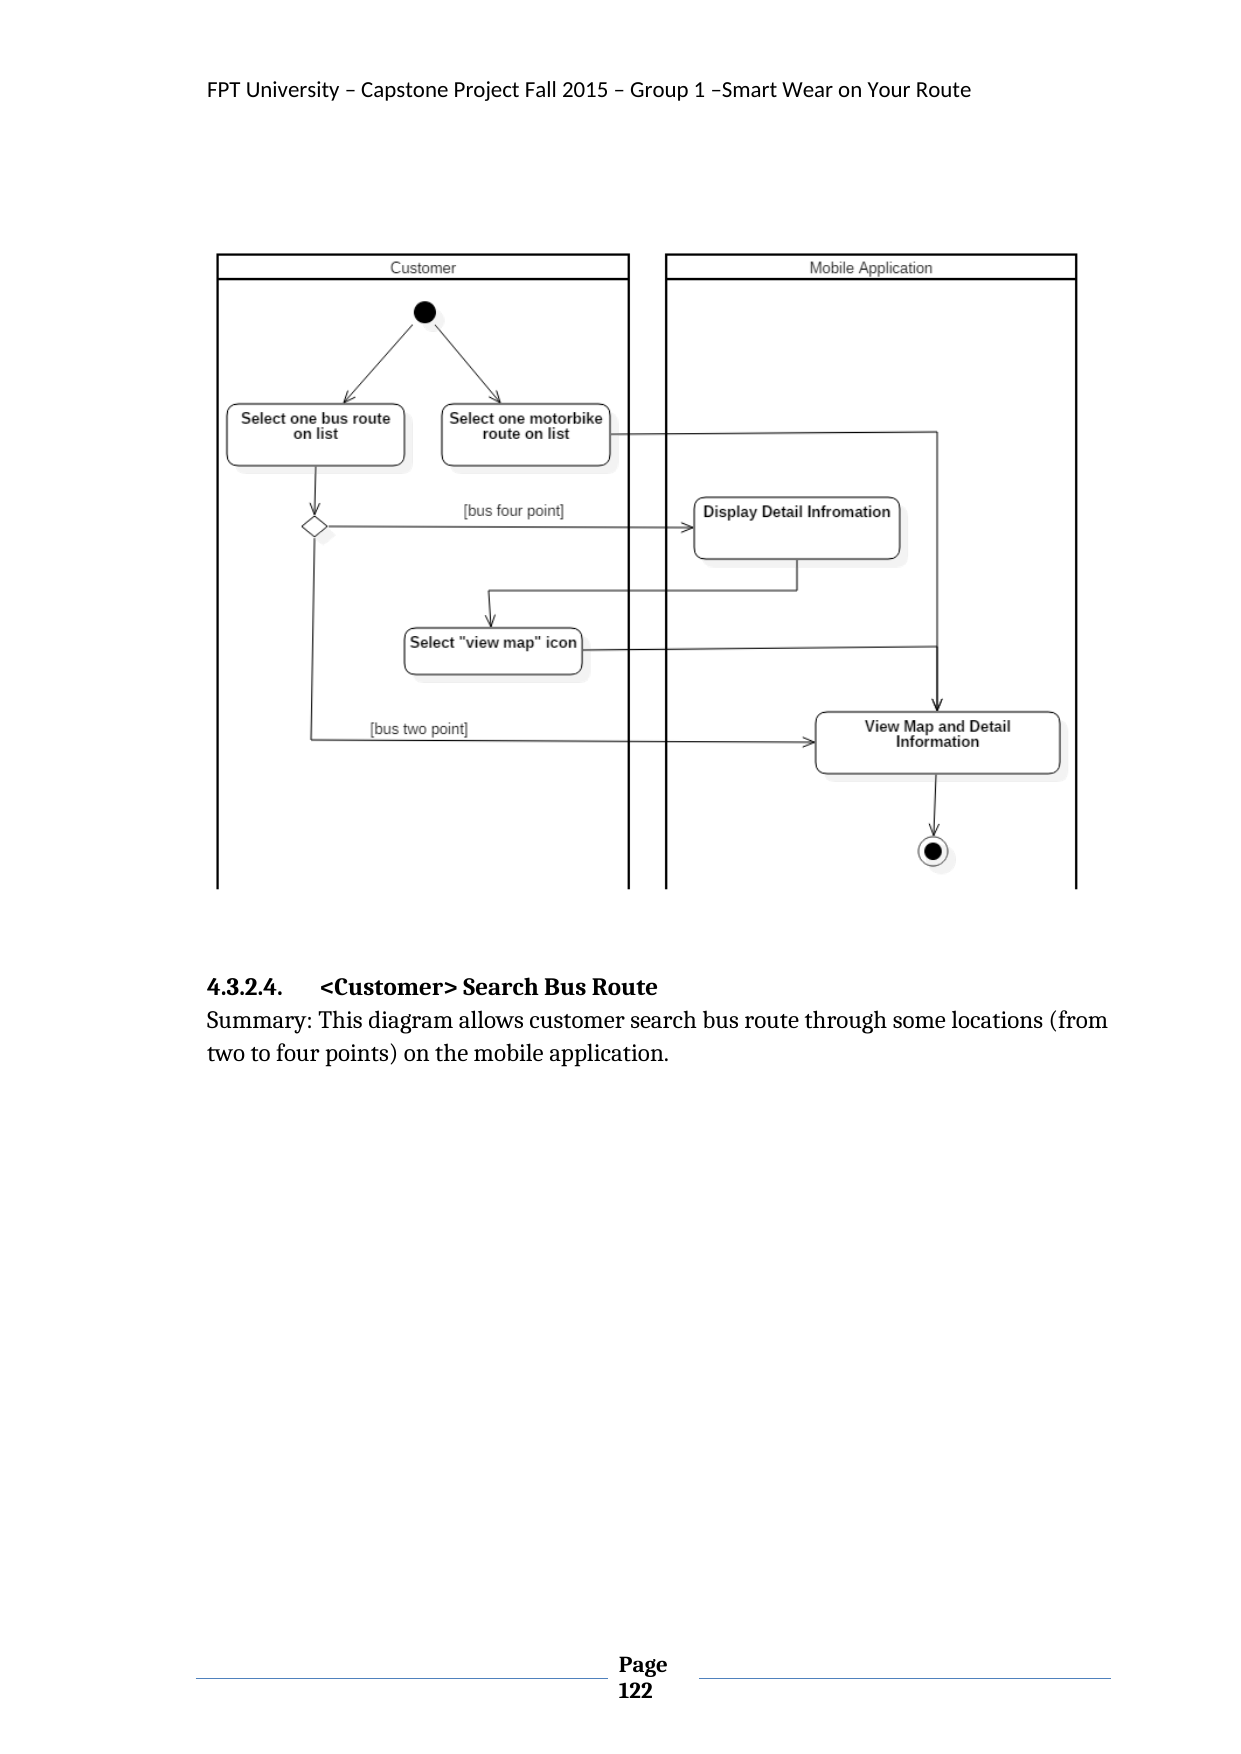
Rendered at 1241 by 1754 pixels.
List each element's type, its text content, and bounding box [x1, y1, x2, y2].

text Summary: This diagram allows customer search bus route through some locations (from two to four points) on the mobile application. [207, 1006, 1122, 1068]
subtitle <Customer> Search Bus Route [207, 973, 1122, 1002]
picture [206, 243, 1123, 936]
